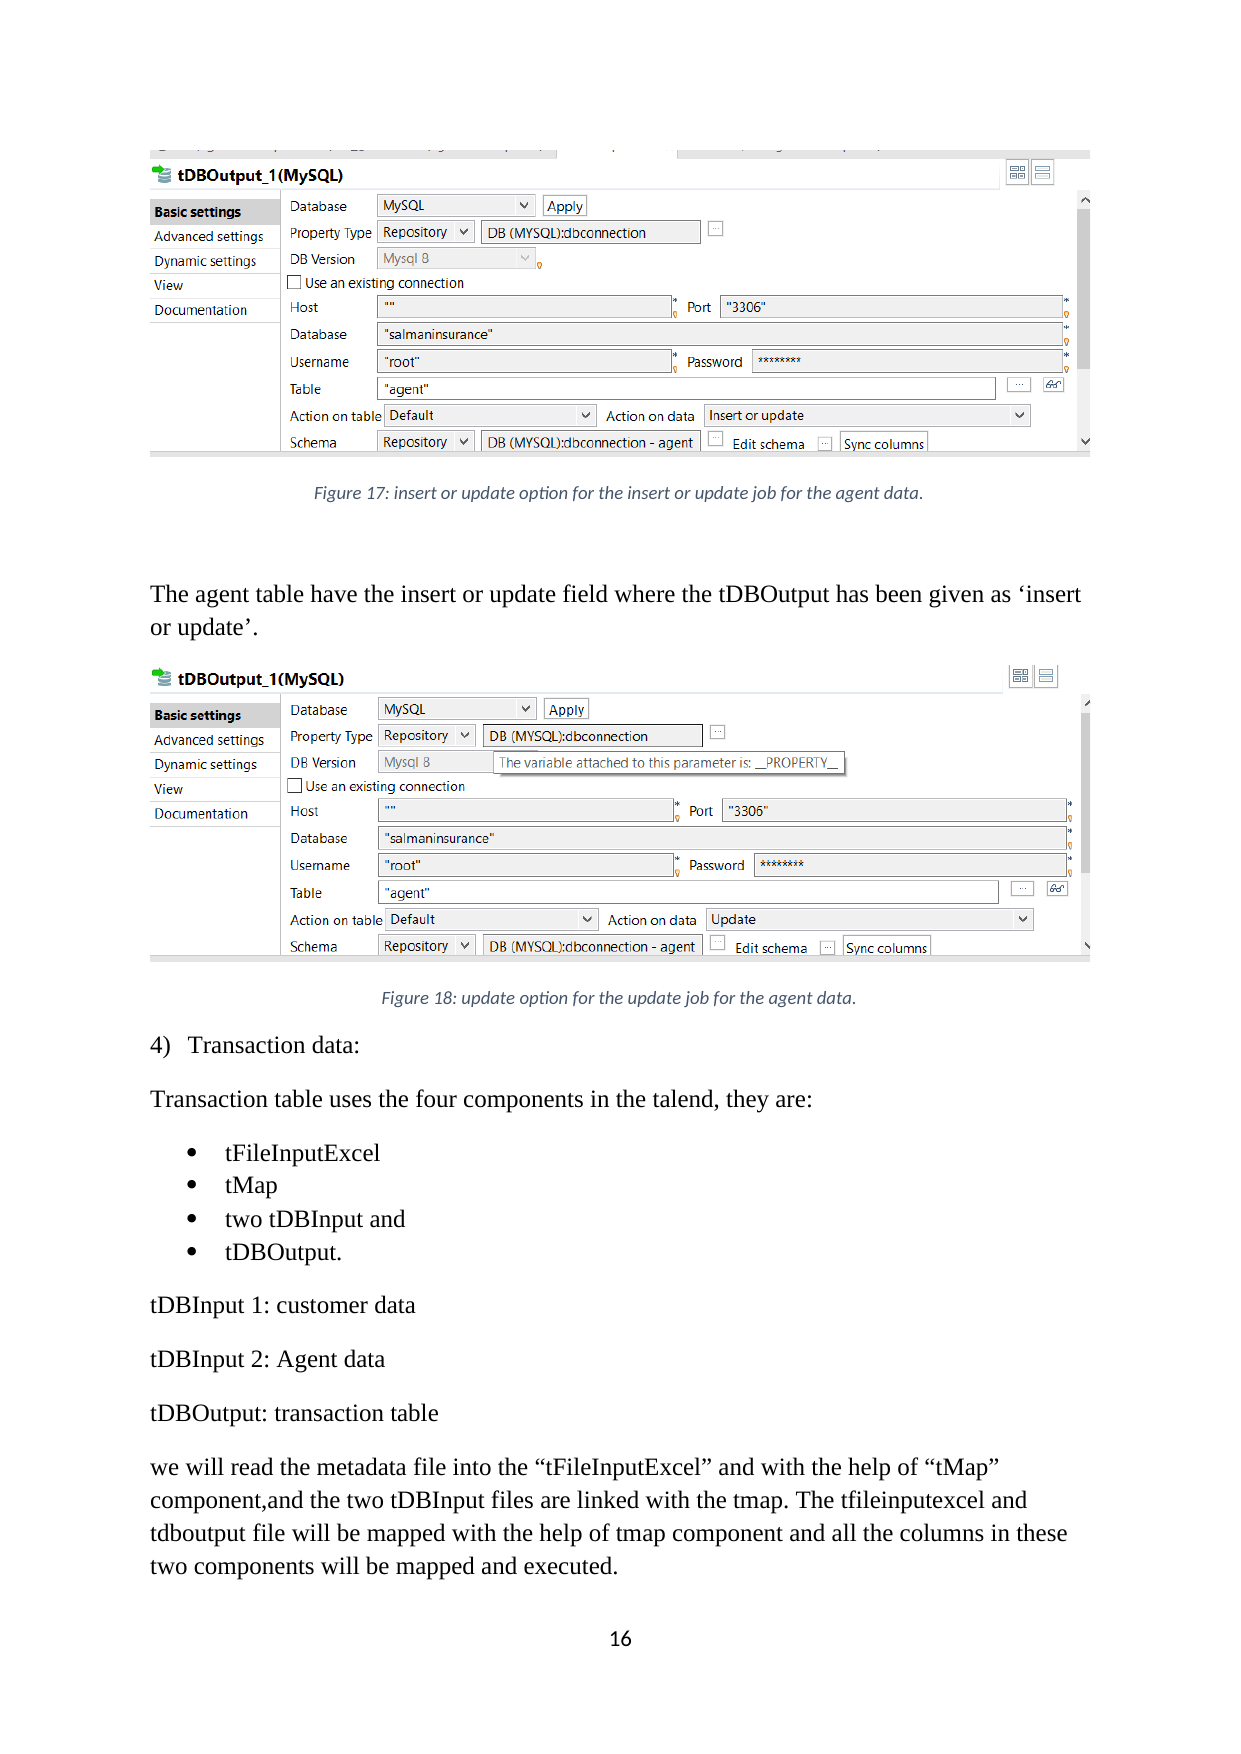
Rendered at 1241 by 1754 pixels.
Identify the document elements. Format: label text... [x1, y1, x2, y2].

list two tDBInput and [187, 1204, 1090, 1232]
list tDBOutput. [187, 1237, 1090, 1265]
text Transaction table uses the four components in the talend, they are: [150, 1084, 1090, 1112]
text tDBInput 2: Agent data [150, 1344, 1090, 1373]
list tMap [187, 1171, 1090, 1199]
picture [150, 150, 1091, 457]
list tFileInputExcel [187, 1138, 1090, 1166]
text Figure 17: insert or update option for the insert or update job for the agent data. [150, 481, 1090, 504]
text tDBOutput: transaction table [150, 1398, 1090, 1427]
picture [150, 665, 1091, 962]
text we will read the metadata file into the “tFileInputExcel” and with the help of “tMap” component,and the two tDBInput files are linked with the tmap. The tfileinputexcel and tdboutput file will be mapped with the help of tmap component and all the columns in these two components will be mapped and executed. [150, 1452, 1090, 1580]
list Transaction data: [150, 1030, 1090, 1059]
text Figure 18: update option for the update job for the agent data. [150, 986, 1090, 1009]
text The agent table have the insert or update field where the tDBOutput has been given as ‘insert or update’. [150, 579, 1090, 641]
text tDBInput 1: customer data [150, 1291, 1090, 1319]
